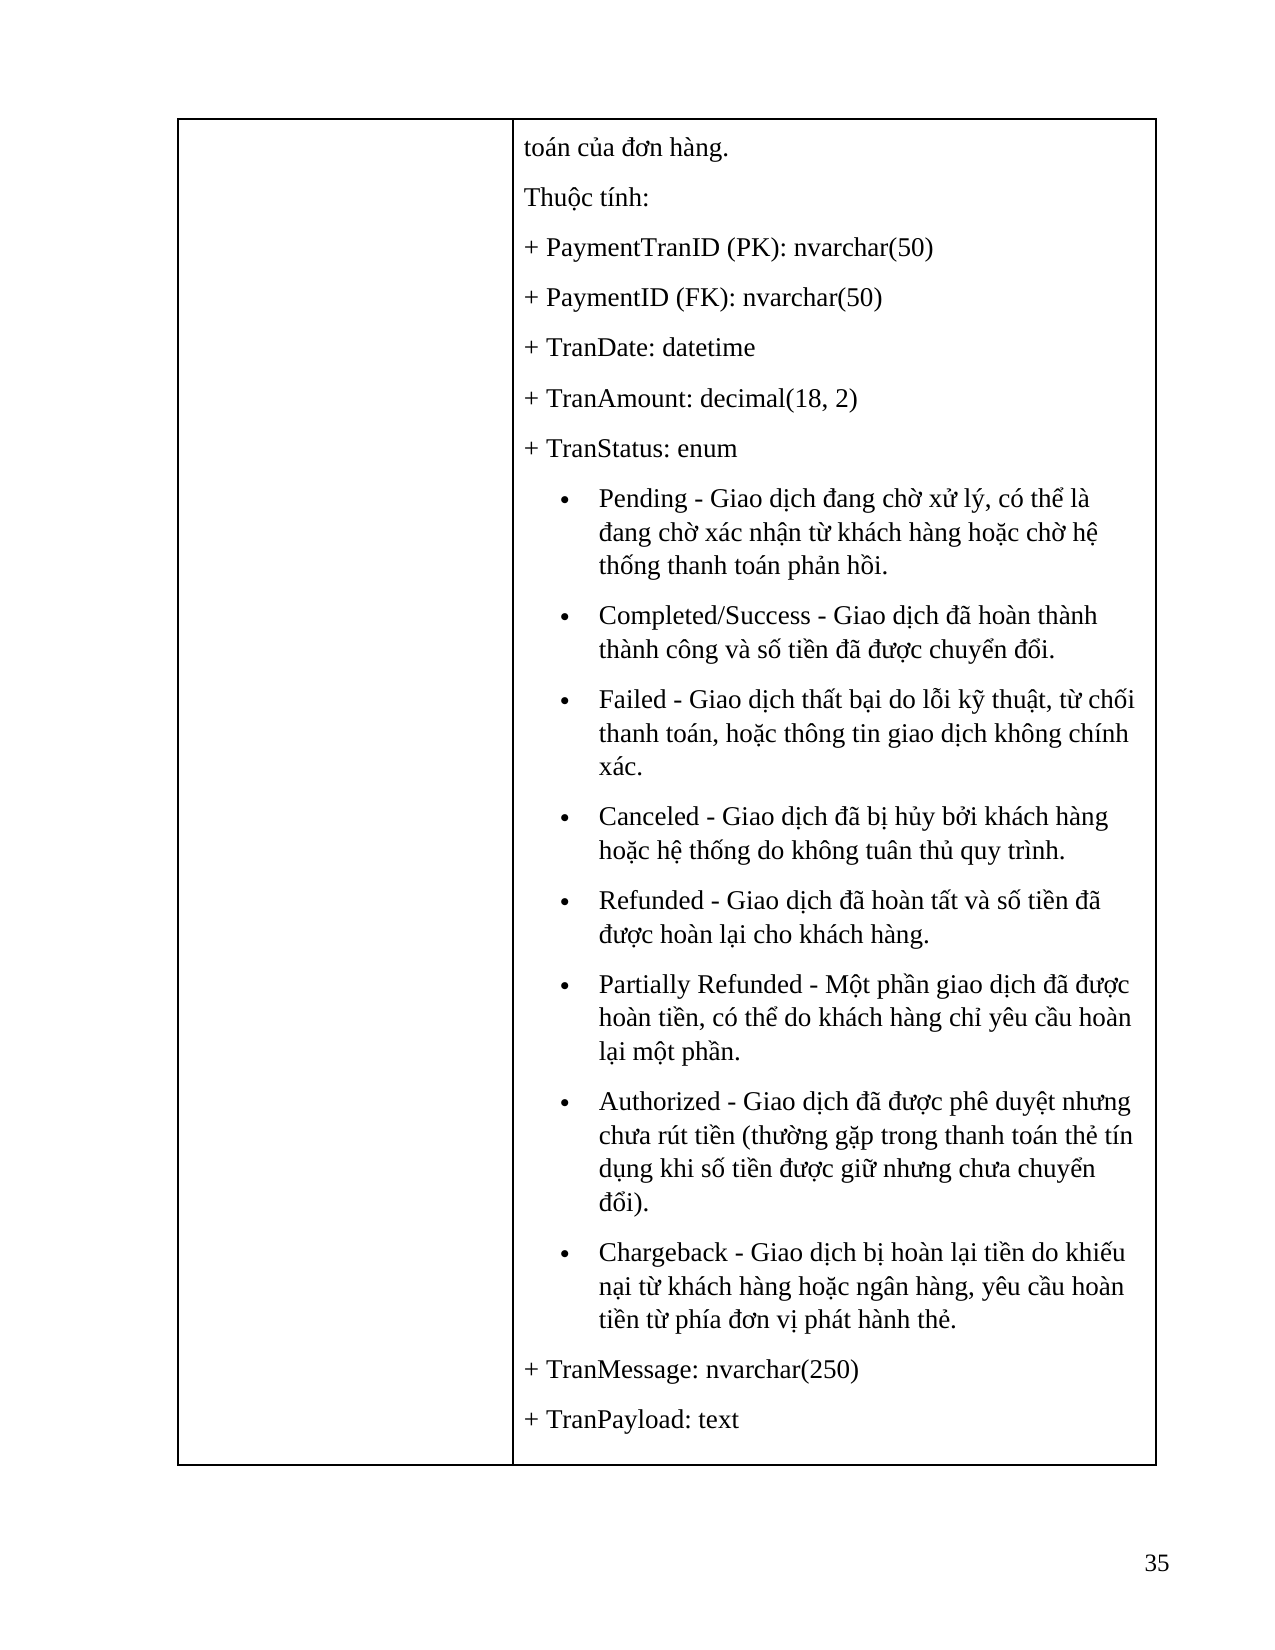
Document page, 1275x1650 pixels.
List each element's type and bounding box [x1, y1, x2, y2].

table_cell [179, 120, 512, 1464]
table_cell [514, 120, 1155, 1464]
